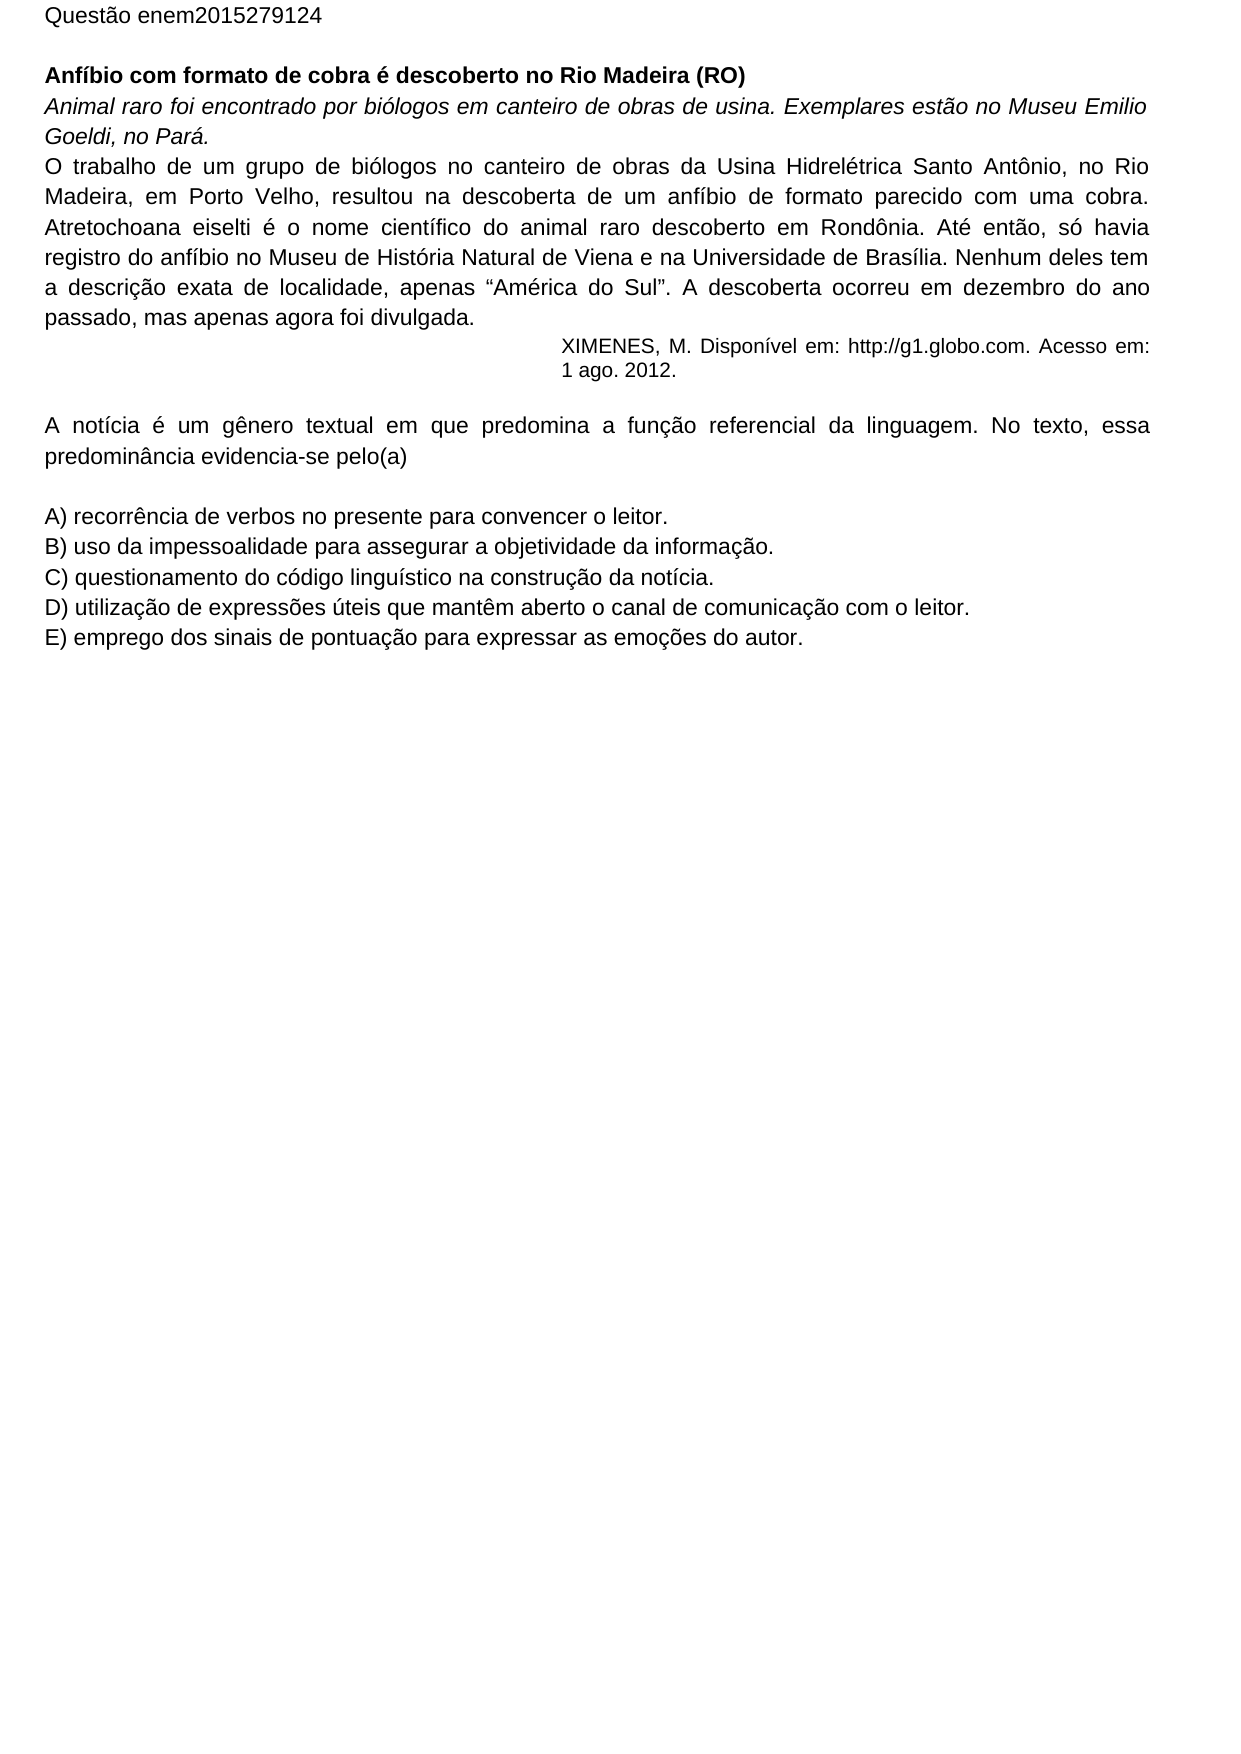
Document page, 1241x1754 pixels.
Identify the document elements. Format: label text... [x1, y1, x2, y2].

text Questão enem2015279124 [44, 2, 1151, 28]
text C) questionamento do código linguístico na construção da notícia. [44, 563, 1151, 590]
text O trabalho de um grupo de biólogos no canteiro de obras da Usina Hidrelétrica Santo Antônio, no Rio Madeira, em Porto Velho, resultou na descoberta de um anfíbio de formato parecido com uma cobra. Atretochoana eiselti é o nome científico do animal raro descoberto em Rondônia. Até então, só havia registro do anfíbio no Museu de História Natural de Viena e na Universidade de Brasília. Nenhum deles tem a descrição exata de localidade, apenas “América do Sul”. A descoberta ocorreu em dezembro do ano passado, mas apenas agora foi divulgada. [44, 153, 1151, 331]
text XIMENES, M. Disponível em: http://g1.globo.com. Acesso em: 1 ago. 2012. [561, 334, 1151, 382]
text E) emprego dos sinais de pontuação para expressar as emoções do autor. [44, 624, 1151, 650]
text A) recorrência de verbos no presente para convencer o leitor. [44, 503, 1151, 529]
text D) utilização de expressões úteis que mantêm aberto o canal de comunicação com o leitor. [44, 594, 1151, 620]
text Anfíbio com formato de cobra é descoberto no Rio Madeira (RO) [44, 62, 1151, 89]
text Animal raro foi encontrado por biólogos em canteiro de obras de usina. Exemplares estão no Museu Emilio Goeldi, no Pará. [44, 93, 1151, 149]
text B) uso da impessoalidade para assegurar a objetividade da informação. [44, 533, 1151, 560]
text A notícia é um gênero textual em que predomina a função referencial da linguagem. No texto, essa predominância evidencia-se pelo(a) [44, 412, 1151, 469]
